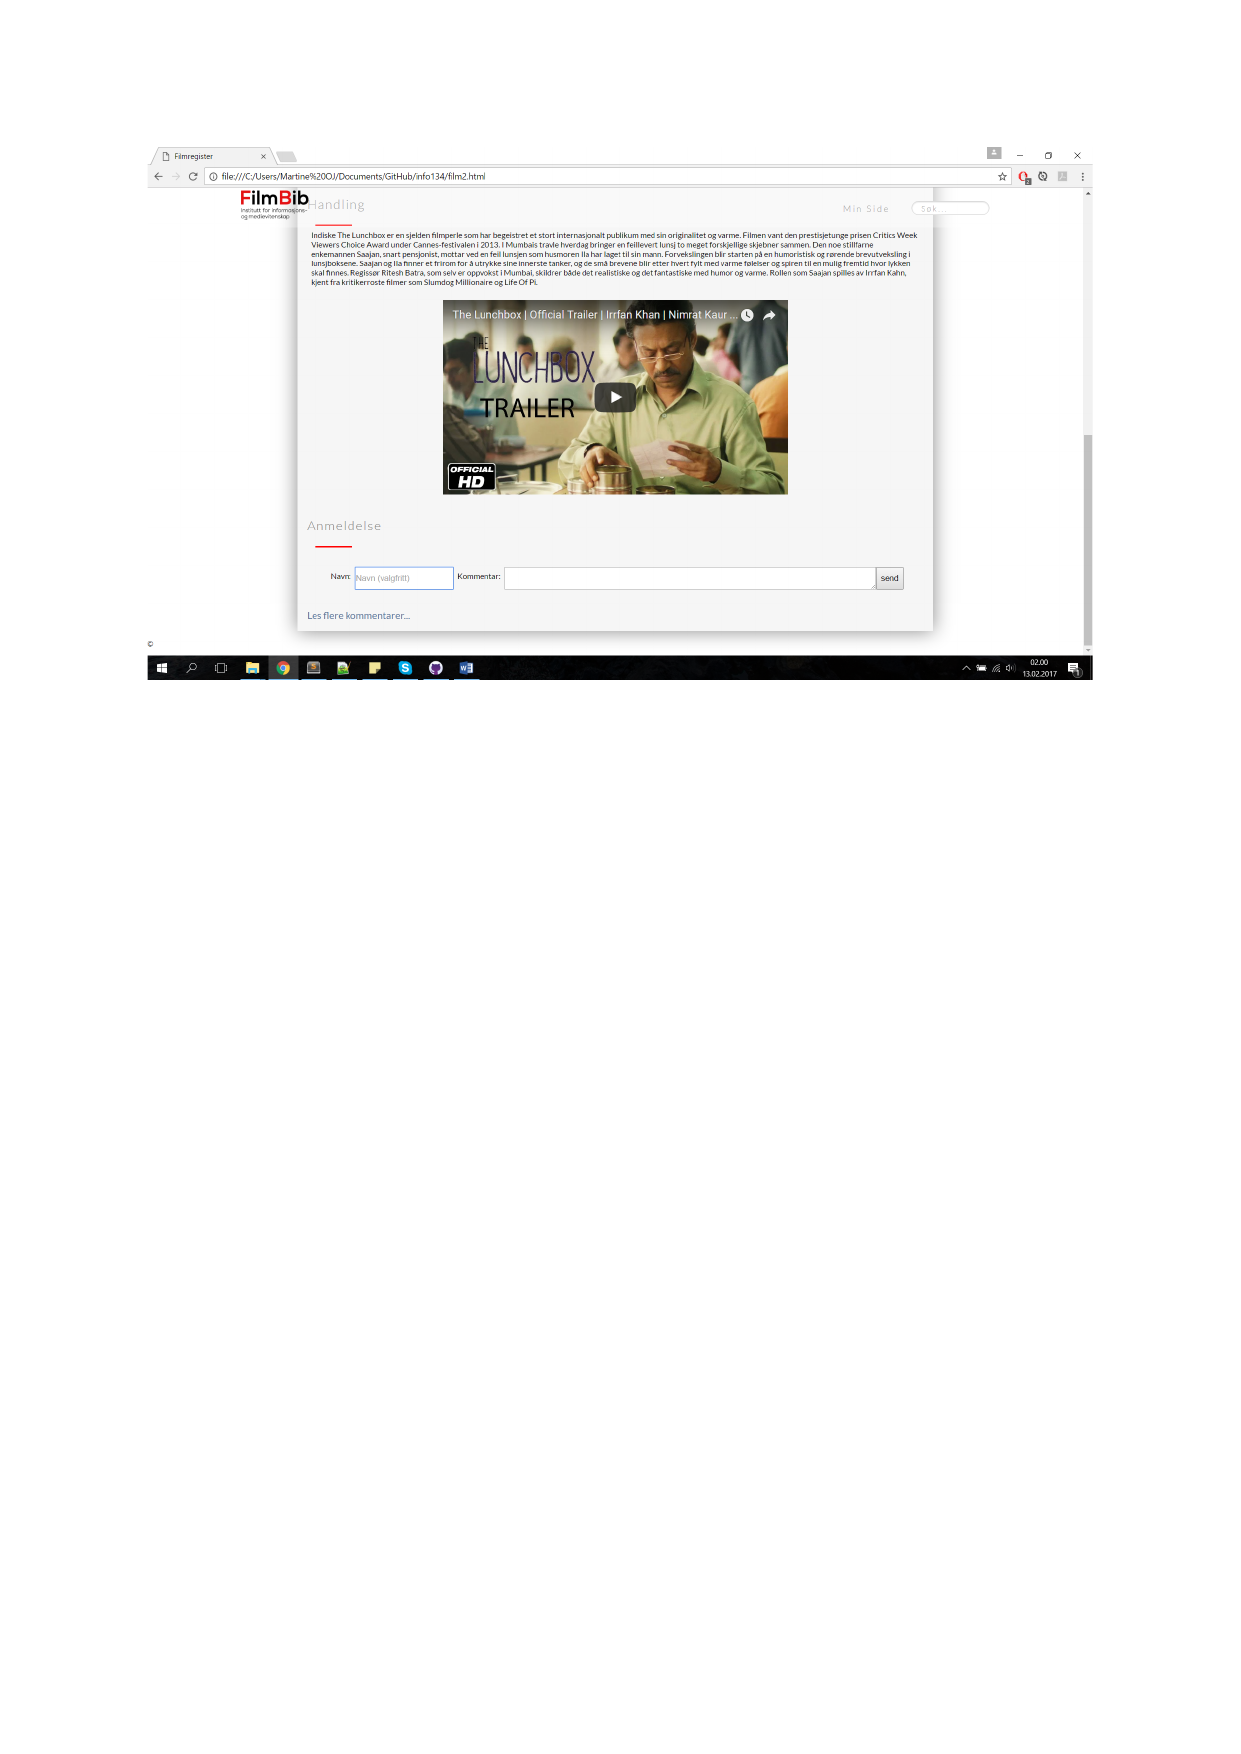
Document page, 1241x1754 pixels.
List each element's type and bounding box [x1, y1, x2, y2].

picture [147, 147, 1093, 680]
